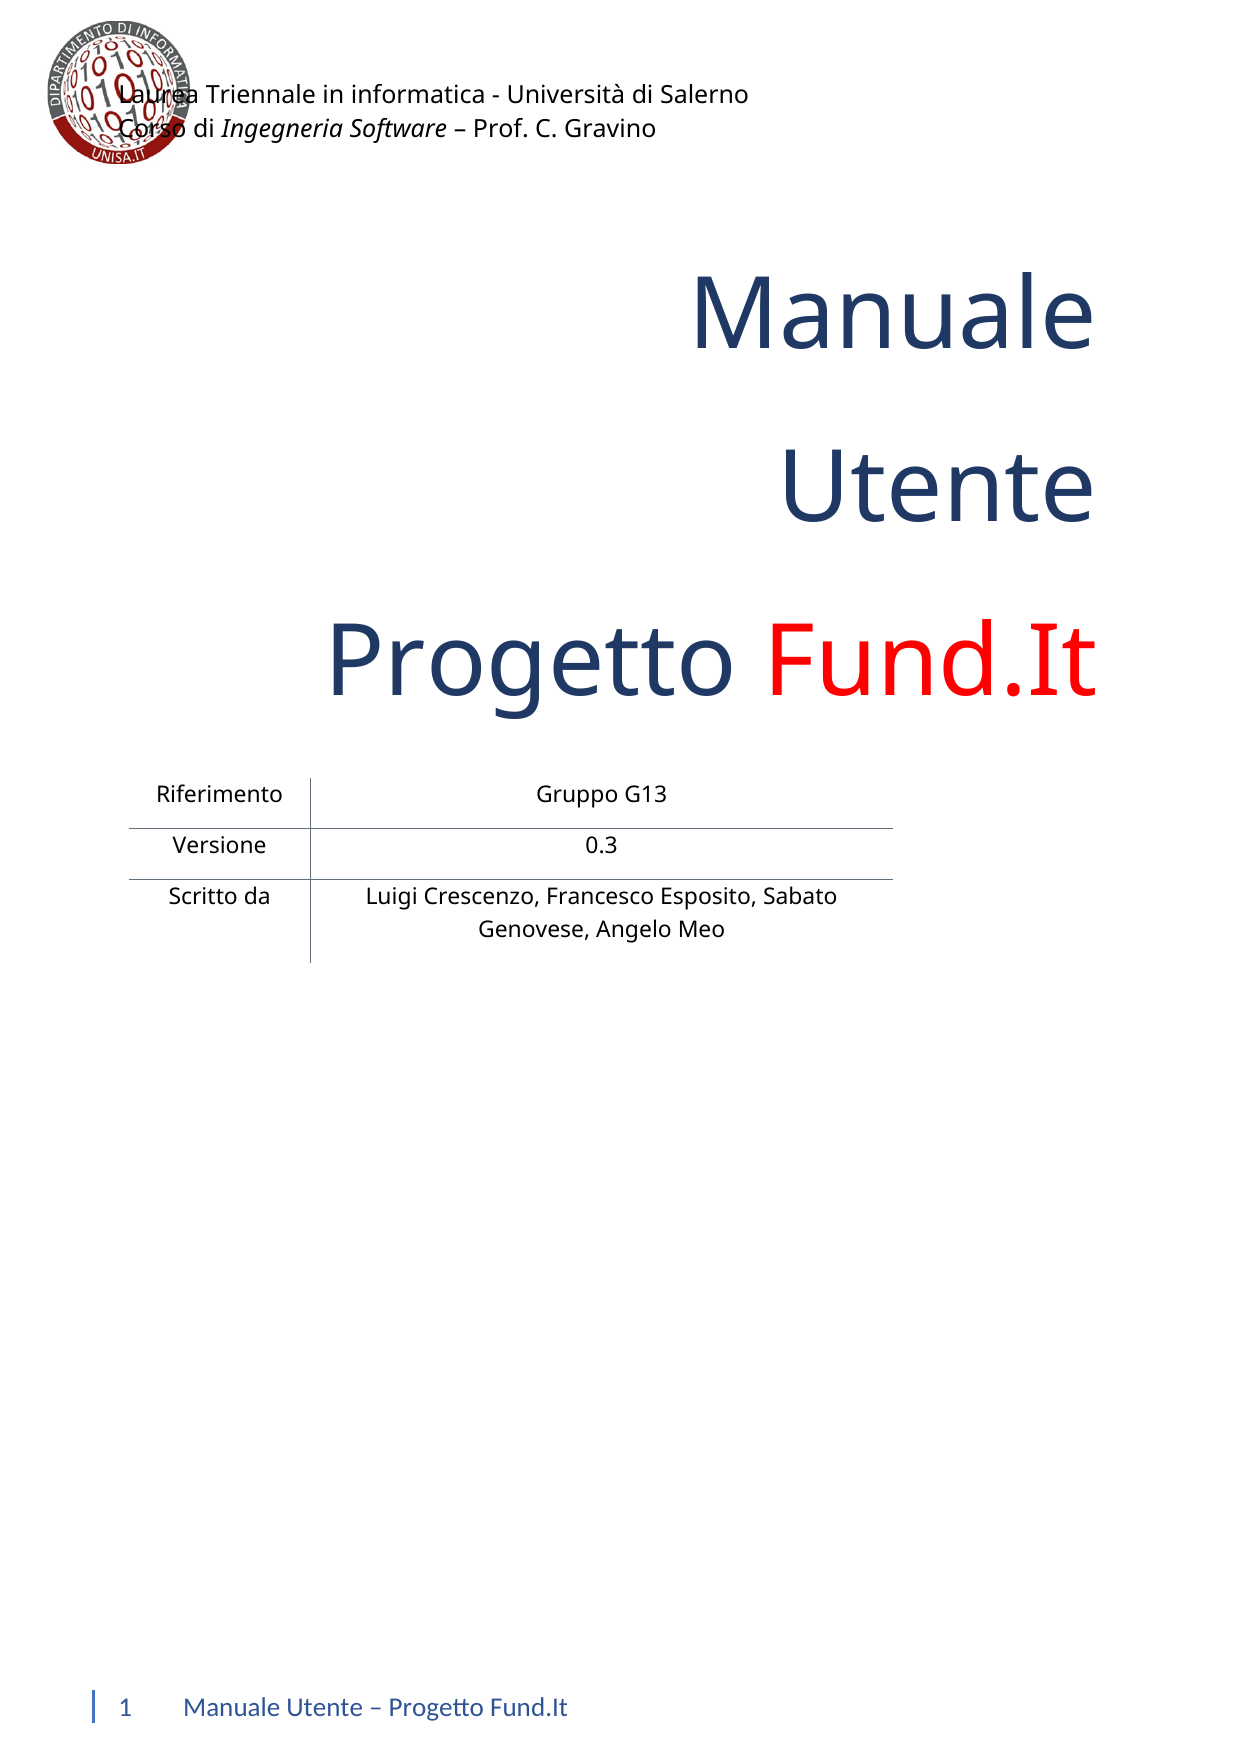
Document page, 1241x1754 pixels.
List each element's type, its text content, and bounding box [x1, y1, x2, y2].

table_header Manuale Utente Progetto Fund.It [118, 231, 1107, 1110]
picture [47, 21, 190, 164]
